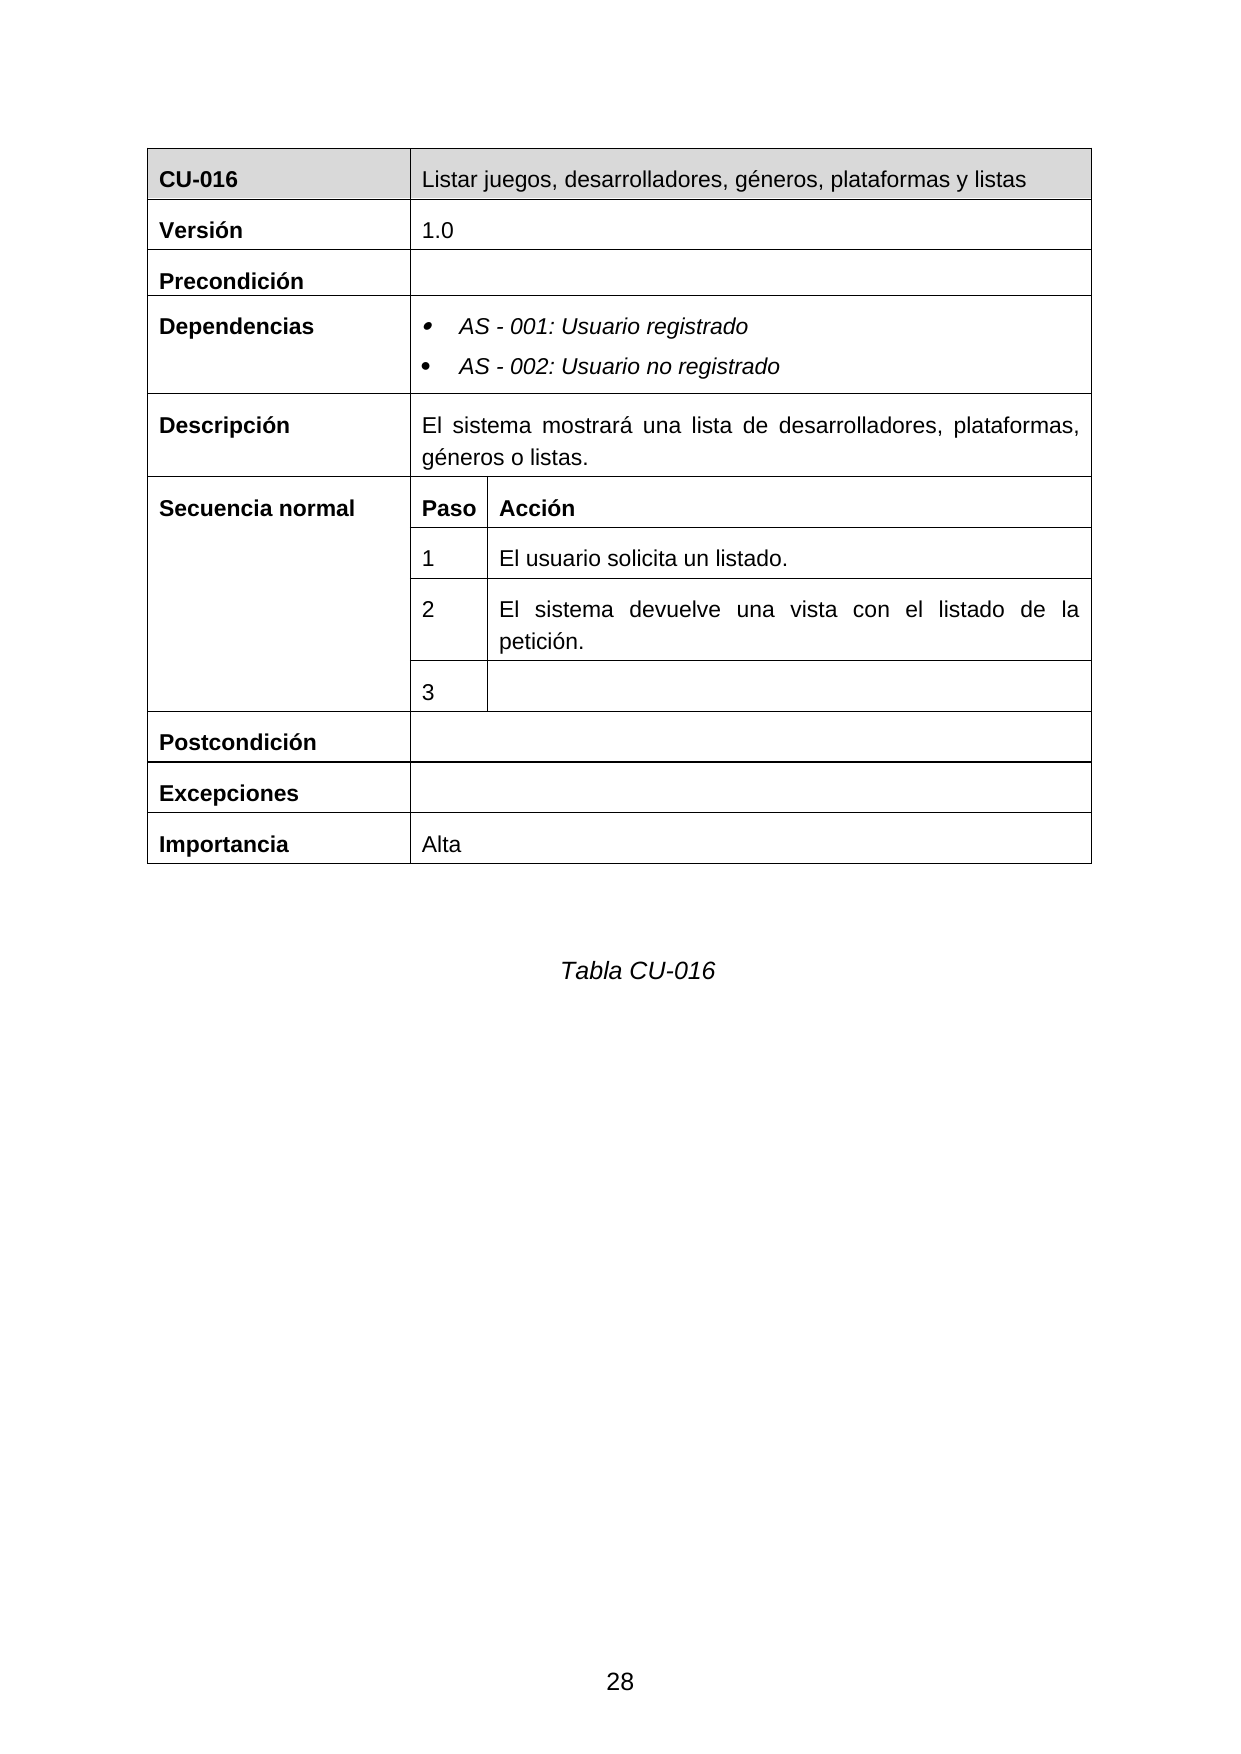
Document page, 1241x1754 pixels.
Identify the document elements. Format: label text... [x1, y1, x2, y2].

table_cell El sistema mostrará una lista de desarrolladores, plataformas, géneros o listas. [411, 394, 1091, 476]
table_cell 1.0 [411, 200, 1091, 249]
table_cell Excepciones [148, 763, 410, 812]
table_header CU-016 [148, 149, 410, 198]
table_cell 1 [411, 528, 487, 577]
table_cell Postcondición [148, 712, 410, 761]
table_cell [411, 250, 1091, 294]
table_cell [411, 763, 1091, 812]
table_cell El usuario solicita un listado. [488, 528, 1091, 577]
table_cell Precondición [148, 250, 410, 294]
table_cell Dependencias [148, 296, 410, 393]
text Tabla CU-016 [185, 956, 1092, 984]
table_cell Alta [411, 813, 1091, 863]
table_cell Acción [488, 477, 1091, 527]
table_cell El sistema devuelve una vista con el listado de la petición. [488, 579, 1091, 660]
table_cell Versión [148, 200, 410, 249]
table_cell 2 [411, 579, 487, 660]
table_cell Secuencia normal [148, 477, 410, 711]
table_cell Importancia [148, 813, 410, 863]
table_cell [411, 712, 1091, 761]
table_cell Paso [411, 477, 487, 527]
table_header Listar juegos, desarrolladores, géneros, plataformas y listas [411, 149, 1091, 198]
table_cell 3 [411, 661, 487, 711]
table_cell Descripción [148, 394, 410, 476]
table_cell [488, 661, 1091, 711]
table_cell AS - 001: Usuario registrado AS - 002: Usuario no registrado [411, 296, 1091, 393]
